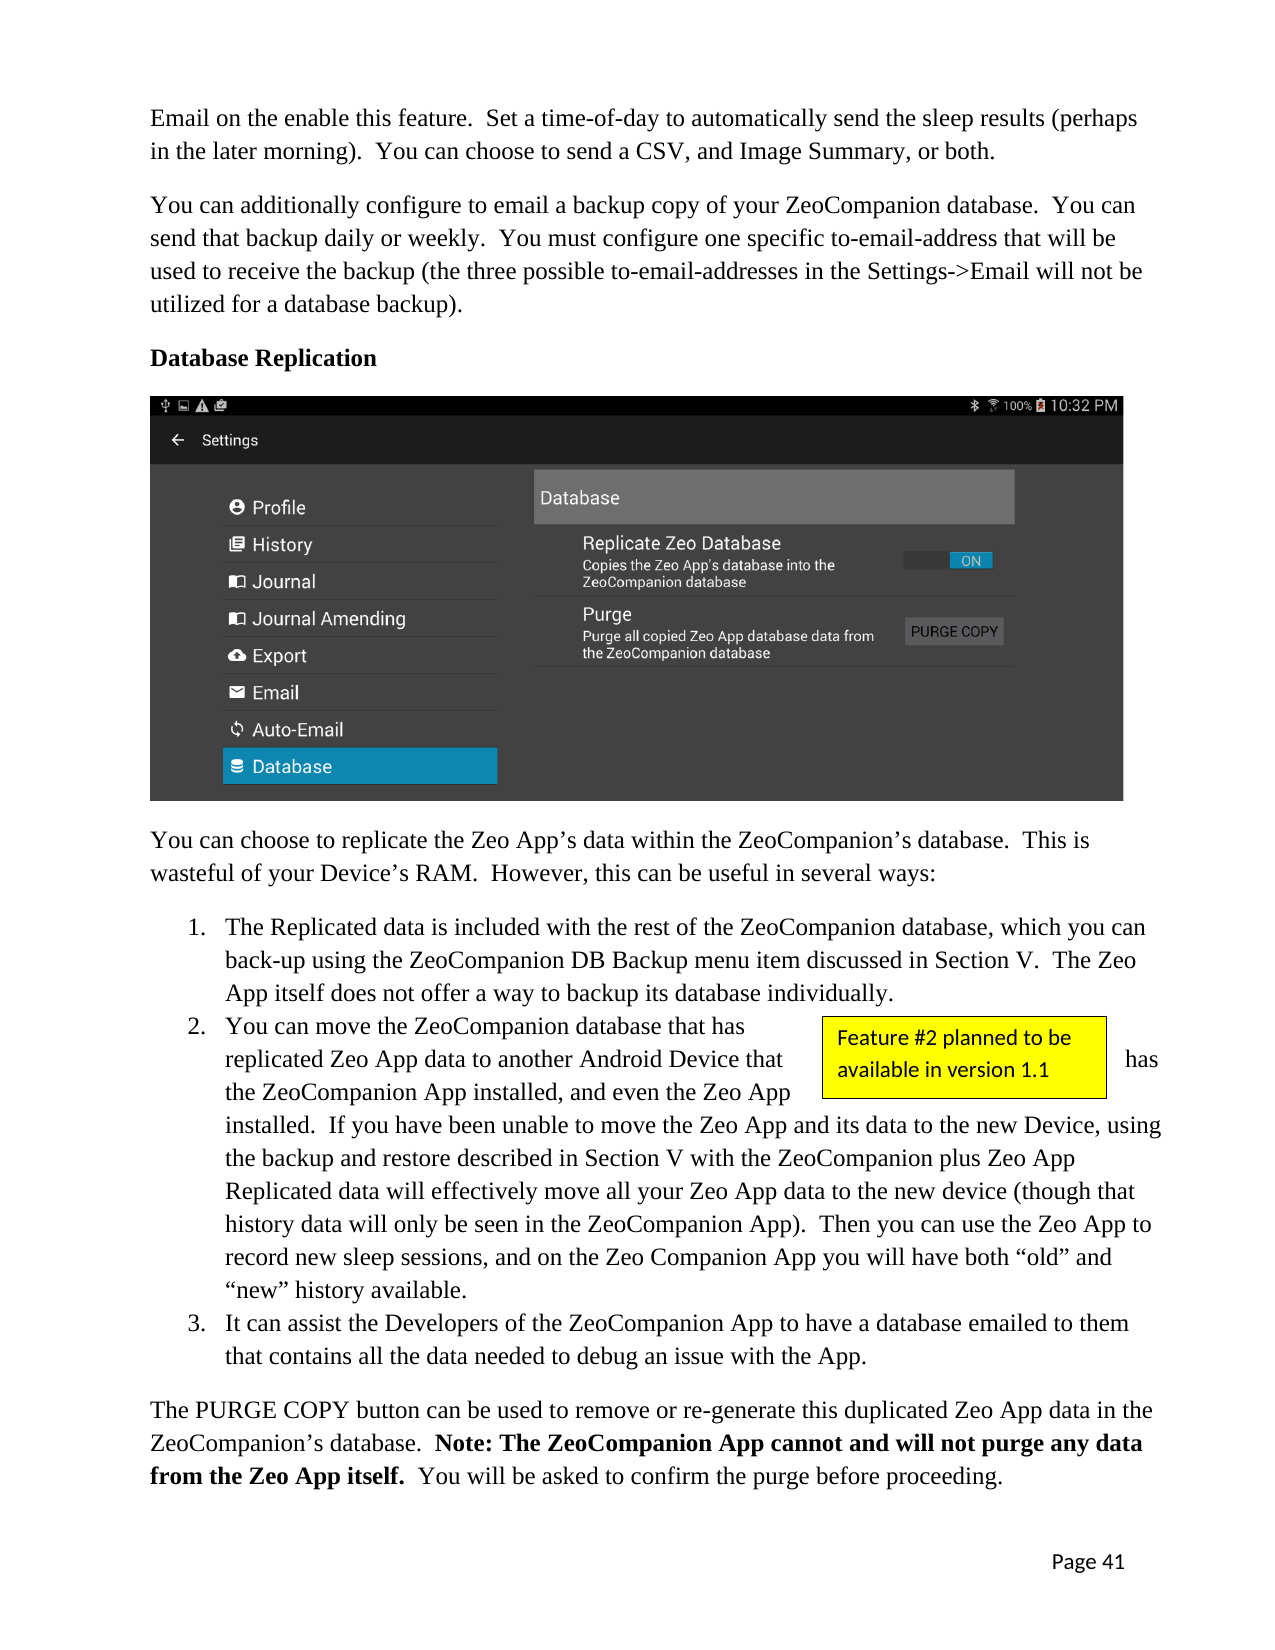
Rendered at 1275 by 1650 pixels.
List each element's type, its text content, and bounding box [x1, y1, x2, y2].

list The Replicated data is included with the rest of the ZeoCompanion database, which you can back-up using the ZeoCompanion DB Backup menu item discussed in Section V. The Zeo App itself does not offer a way to backup its database individually. [187, 912, 1162, 1007]
text You can choose to replicate the Zeo App’s data within the ZeoCompanion’s database. This is wasteful of your Device’s RAM. However, this can be useful in several ways: [150, 825, 1162, 887]
list It can assist the Developers of the ZeoCompanion App to have a database emailed to them that contains all the data needed to debug an issue with the App. [187, 1308, 1162, 1370]
list You can move the ZeoCompanion database that has replicated Zeo App data to another Android Device that has the ZeoCompanion App installed, and even the Zeo App installed. If you have been unable to move the Zeo App and its data to the new Device, using the backup and restore described in Section V with the ZeoCompanion plus Zeo App Replicated data will effectively move all your Zeo App data to the new device (though that history data will only be seen in the ZeoCompanion App). Then you can use the Zeo App to record new sleep sessions, and on the Zeo Companion App you will have both “old” and “new” history available. [187, 1011, 1162, 1304]
text You can additionally configure to email a backup copy of your ZeoCompanion database. You can send that backup daily or weekly. You must configure one specific to-email-address that will be used to receive the backup (the three possible to-email-addresses in the Settings->Email will not be utilized for a database backup). [150, 190, 1162, 318]
text Database Replication [150, 343, 1162, 372]
picture [150, 396, 1124, 801]
text The PURGE COPY button can be used to remove or re-generate this duplicated Zeo App data in the ZeoCompanion’s database. Note: The ZeoCompanion App cannot and will not purge any data from the Zeo App itself. You will be asked to confirm the purge before proceeding. [150, 1395, 1162, 1490]
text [150, 103, 1162, 165]
